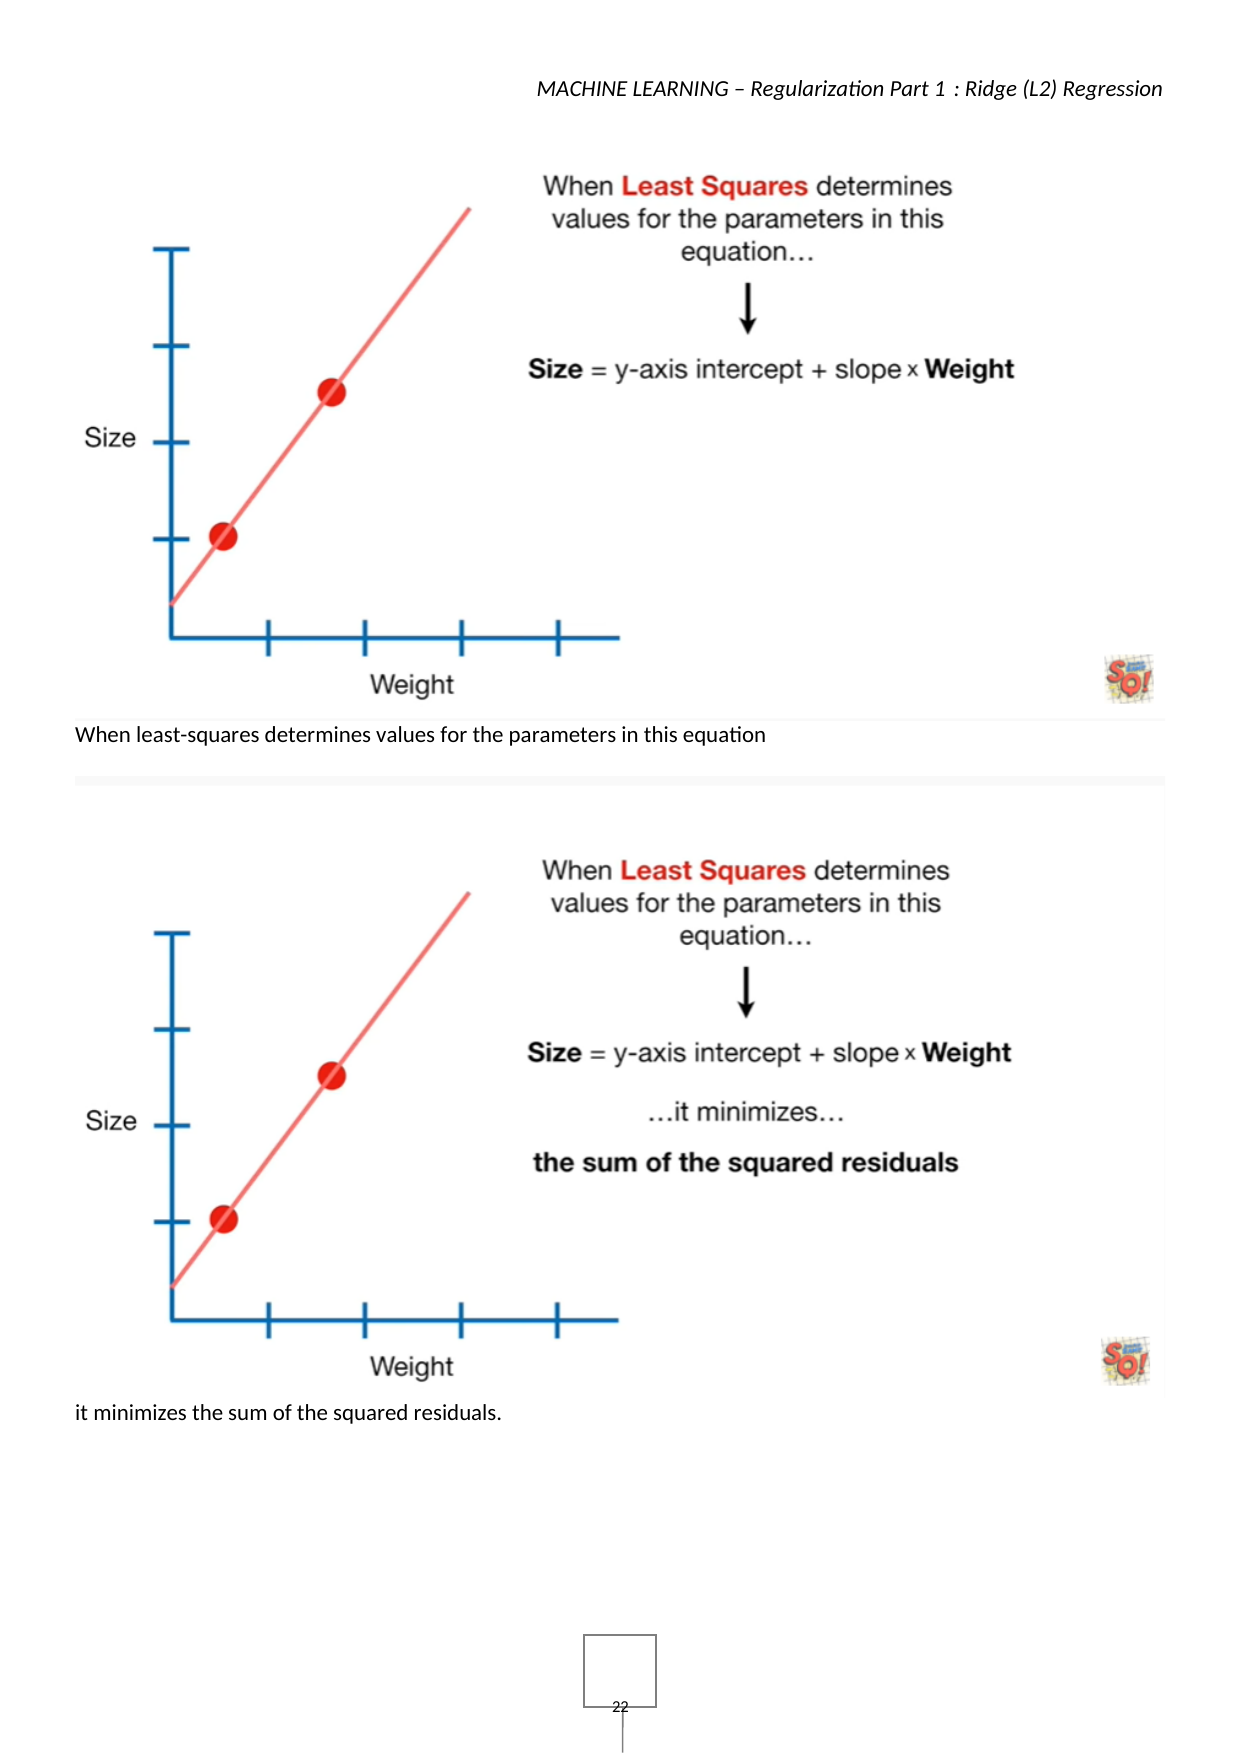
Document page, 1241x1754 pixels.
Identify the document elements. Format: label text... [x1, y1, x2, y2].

picture [75, 776, 1166, 1398]
text it minimizes the sum of the squared residuals. [75, 1398, 1165, 1426]
picture [75, 101, 1166, 721]
text When least-squares determines values for the parameters in this equation [75, 721, 1165, 749]
